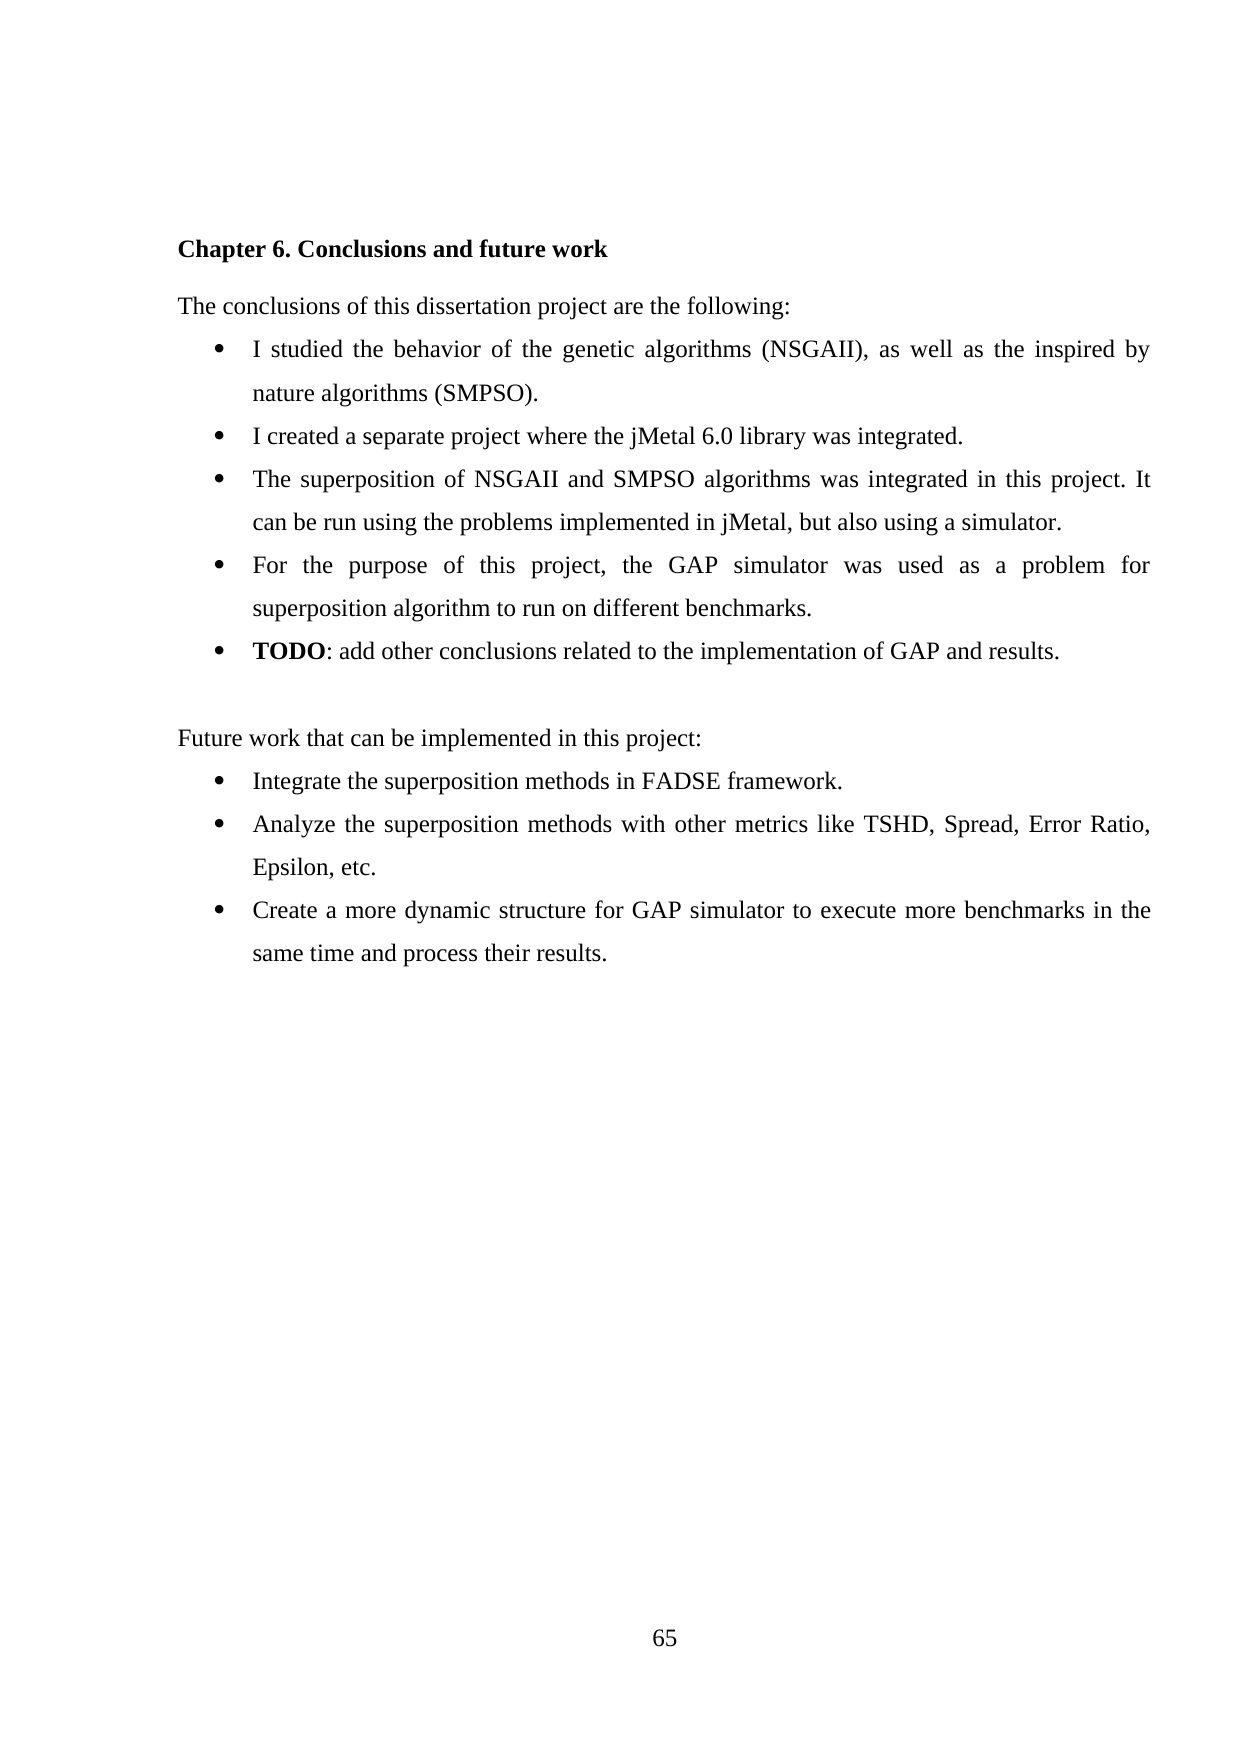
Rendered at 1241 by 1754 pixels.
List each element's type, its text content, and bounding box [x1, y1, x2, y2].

list The superposition of NSGAII and SMPSO algorithms was integrated in this project. It can be run using the problems implemented in jMetal, but also using a simulator. [215, 464, 1152, 536]
list Create a more dynamic structure for GAP simulator to execute more benchmarks in the same time and process their results. [215, 895, 1152, 967]
text The conclusions of this dissertation project are the following: [177, 291, 1152, 320]
list For the purpose of this project, the GAP simulator was used as a problem for superposition algorithm to run on different benchmarks. [215, 550, 1152, 622]
subtitle Chapter 6. Conclusions and future work [177, 234, 1152, 263]
list I created a separate project where the jMetal 6.0 library was integrated. [215, 421, 1152, 449]
list Analyze the superposition methods with other metrics like TSHD, Spread, Error Ratio, Epsilon, etc. [215, 809, 1152, 881]
list TODO: add other conclusions related to the implementation of GAP and results. [215, 636, 1152, 665]
text Future work that can be implemented in this project: [177, 723, 1152, 751]
list Integrate the superposition methods in FADSE framework. [215, 766, 1152, 794]
list I studied the behavior of the genetic algorithms (NSGAII), as well as the inspired by nature algorithms (SMPSO). [215, 334, 1152, 406]
